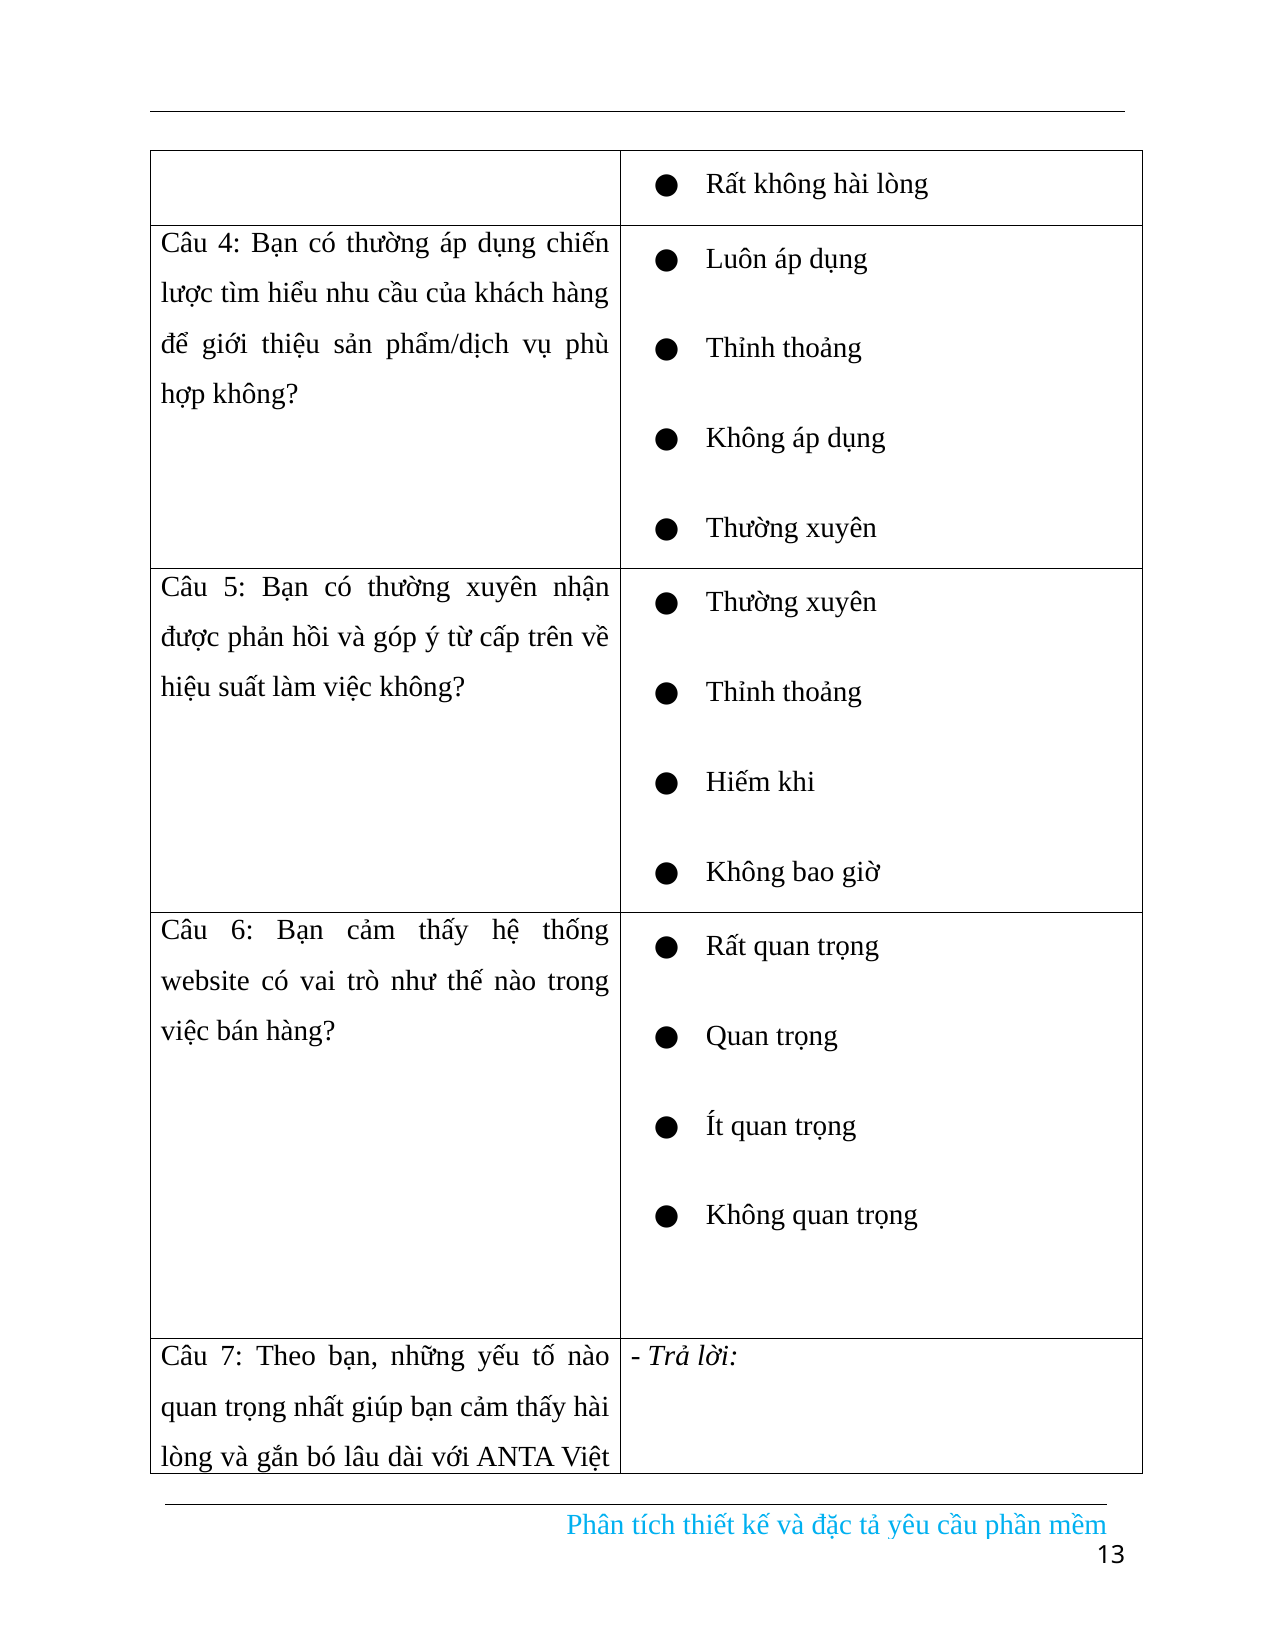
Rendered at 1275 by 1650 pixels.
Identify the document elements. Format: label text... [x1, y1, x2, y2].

table_cell Câu 5: Bạn có thường xuyên nhận được phản hồi và góp ý từ cấp trên về hiệu suất làm việc không? [151, 569, 620, 912]
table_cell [621, 151, 1142, 224]
table_cell Câu 6: Bạn cảm thấy hệ thống website có vai trò như thế nào trong việc bán hàng? [151, 913, 620, 1338]
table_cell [151, 151, 620, 224]
table_cell Thường xuyên Thỉnh thoảng Hiếm khi Không bao giờ [621, 569, 1142, 912]
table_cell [151, 1339, 620, 1473]
table_cell Câu 4: Bạn có thường áp dụng chiến lược tìm hiểu nhu cầu của khách hàng để giới thiệu sản phẩm/dịch vụ phù hợp không? [151, 226, 620, 568]
table_cell Luôn áp dụng Thỉnh thoảng Không áp dụng Thường xuyên [621, 226, 1142, 568]
table_cell Rất quan trọng Quan trọng Ít quan trọng Không quan trọng [621, 913, 1142, 1338]
table_cell - Trả lời: [621, 1339, 1142, 1473]
